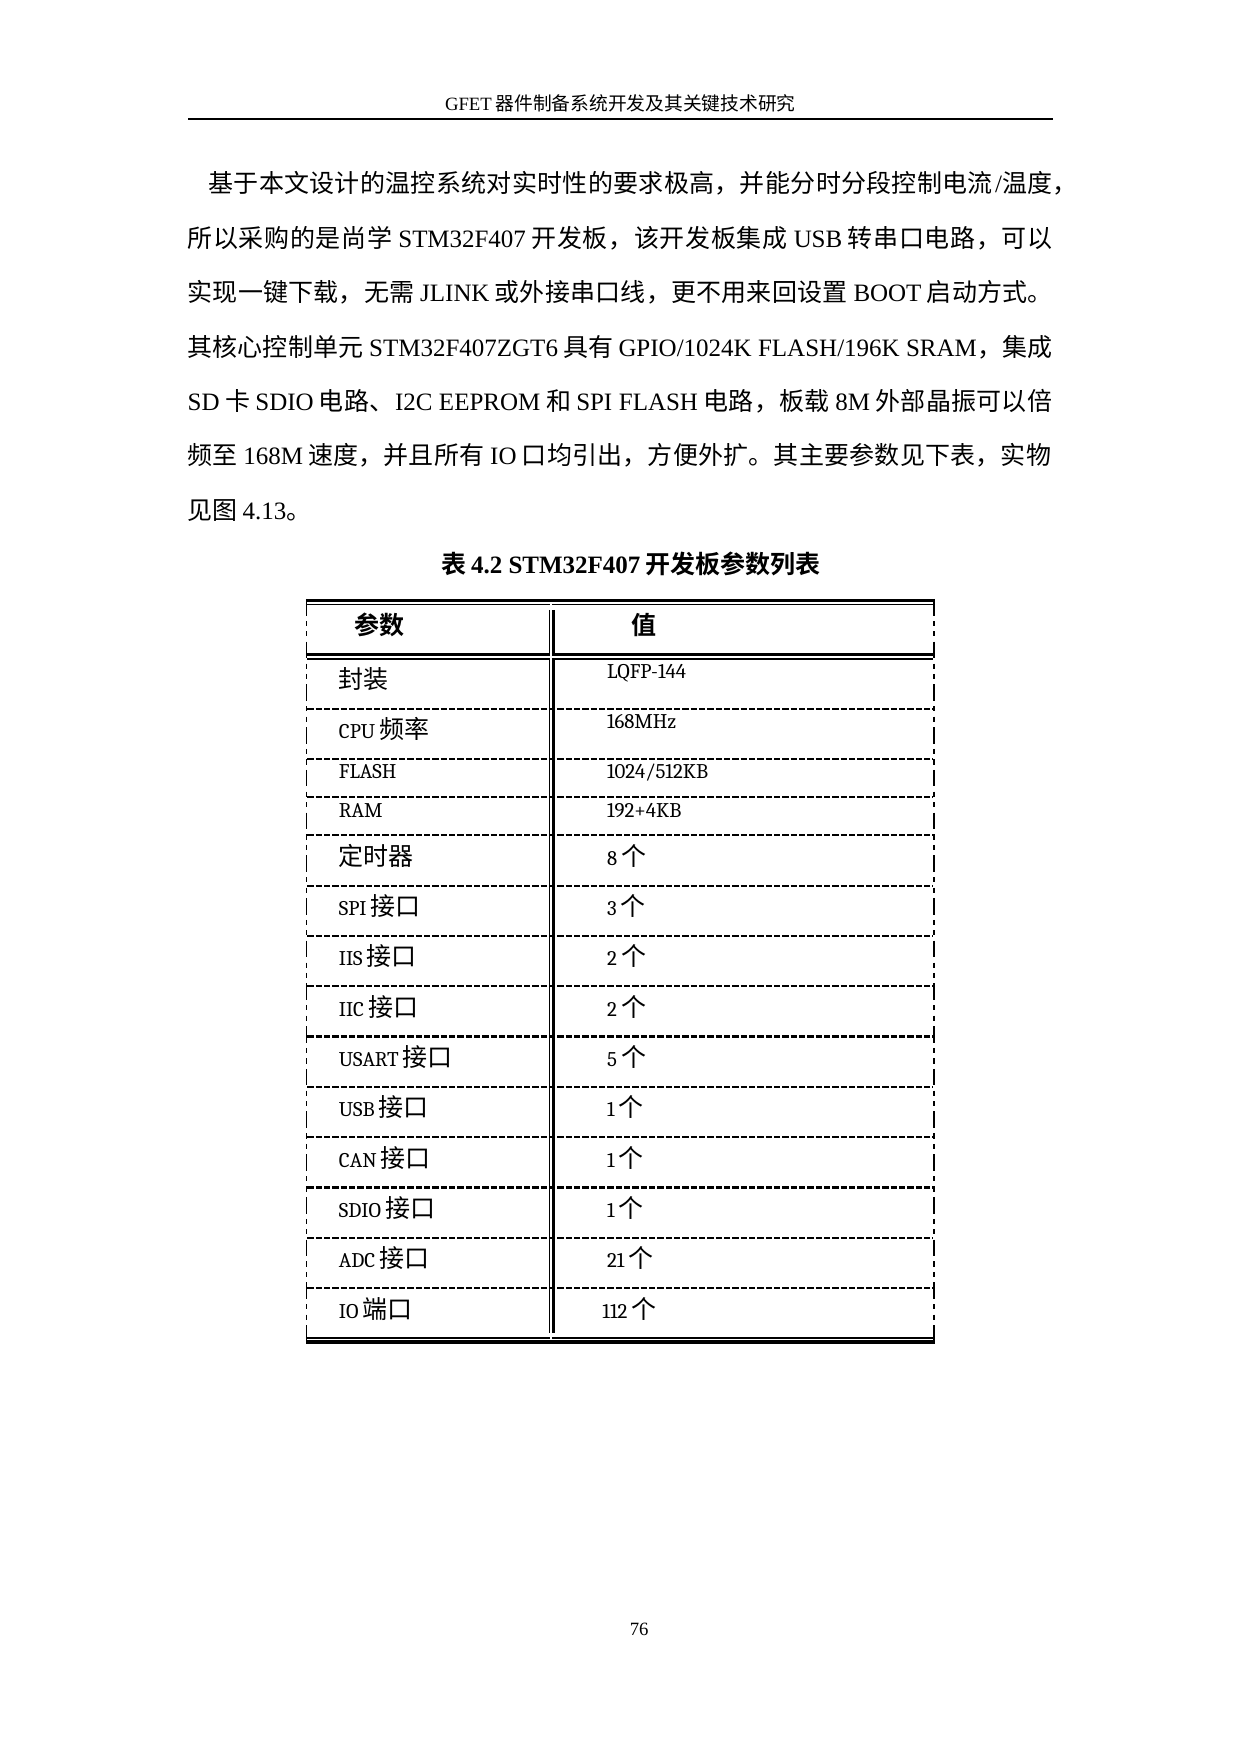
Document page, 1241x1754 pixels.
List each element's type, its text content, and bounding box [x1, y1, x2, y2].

table_header 值 [552, 605, 934, 653]
table_cell 3个 [555, 885, 934, 935]
table_cell USB接口 [307, 1086, 549, 1136]
table_cell CPU频率 [307, 708, 549, 758]
table_cell 1个 [555, 1086, 934, 1136]
table_cell 2个 [555, 985, 934, 1035]
table_cell 1个 [555, 1186, 934, 1237]
table_cell IIS接口 [307, 935, 549, 985]
table_cell LQFP-144 [552, 656, 934, 708]
table_cell SDIO接口 [307, 1186, 549, 1237]
table_cell 封装 [307, 660, 549, 708]
table_cell 5个 [555, 1035, 934, 1086]
table_cell CAN接口 [307, 1136, 549, 1186]
table_cell 定时器 [307, 834, 549, 884]
table_cell SPI接口 [307, 885, 549, 935]
table_cell 2个 [555, 935, 934, 985]
table_cell ADC接口 [307, 1237, 549, 1287]
table_cell RAM [307, 796, 549, 834]
text 基于本文设计的温控系统对实时性的要求极高，并能分时分段控制电流/温度，所以采购的是尚学STM32F407开发板，该开发板集成USB转串口电路，可以实现一键下载，无需JLINK或外接串口线，更不用来回设置BOOT启动方式。其核心控制单元STM32F407ZGT6具有GPIO/1024K FLASH/196K SRAM，集成SD卡SDIO电路、I2C EEPROM和SPI FLASH电路，板载8M外部晶振可以倍频至168M速度，并且所有IO口均引出，方便外扩。其主要参数见下表，实物见图4.13。 [187, 164, 1053, 526]
table_cell 192+4KB [555, 796, 934, 834]
table_cell IIC接口 [307, 985, 549, 1035]
table_cell 21个 [555, 1237, 934, 1287]
table_cell USART接口 [307, 1035, 549, 1086]
table_cell 8个 [555, 834, 934, 884]
table_cell 1024/512KB [555, 758, 934, 796]
table_cell 1个 [555, 1136, 934, 1186]
table_cell FLASH [307, 758, 549, 796]
table_cell 112个 [552, 1287, 934, 1337]
table_header 参数 [307, 602, 552, 653]
table_cell IO端口 [307, 1287, 552, 1337]
table_cell 168MHz [555, 708, 934, 758]
text 表4.2 STM32F407开发板参数列表 [187, 544, 1053, 581]
